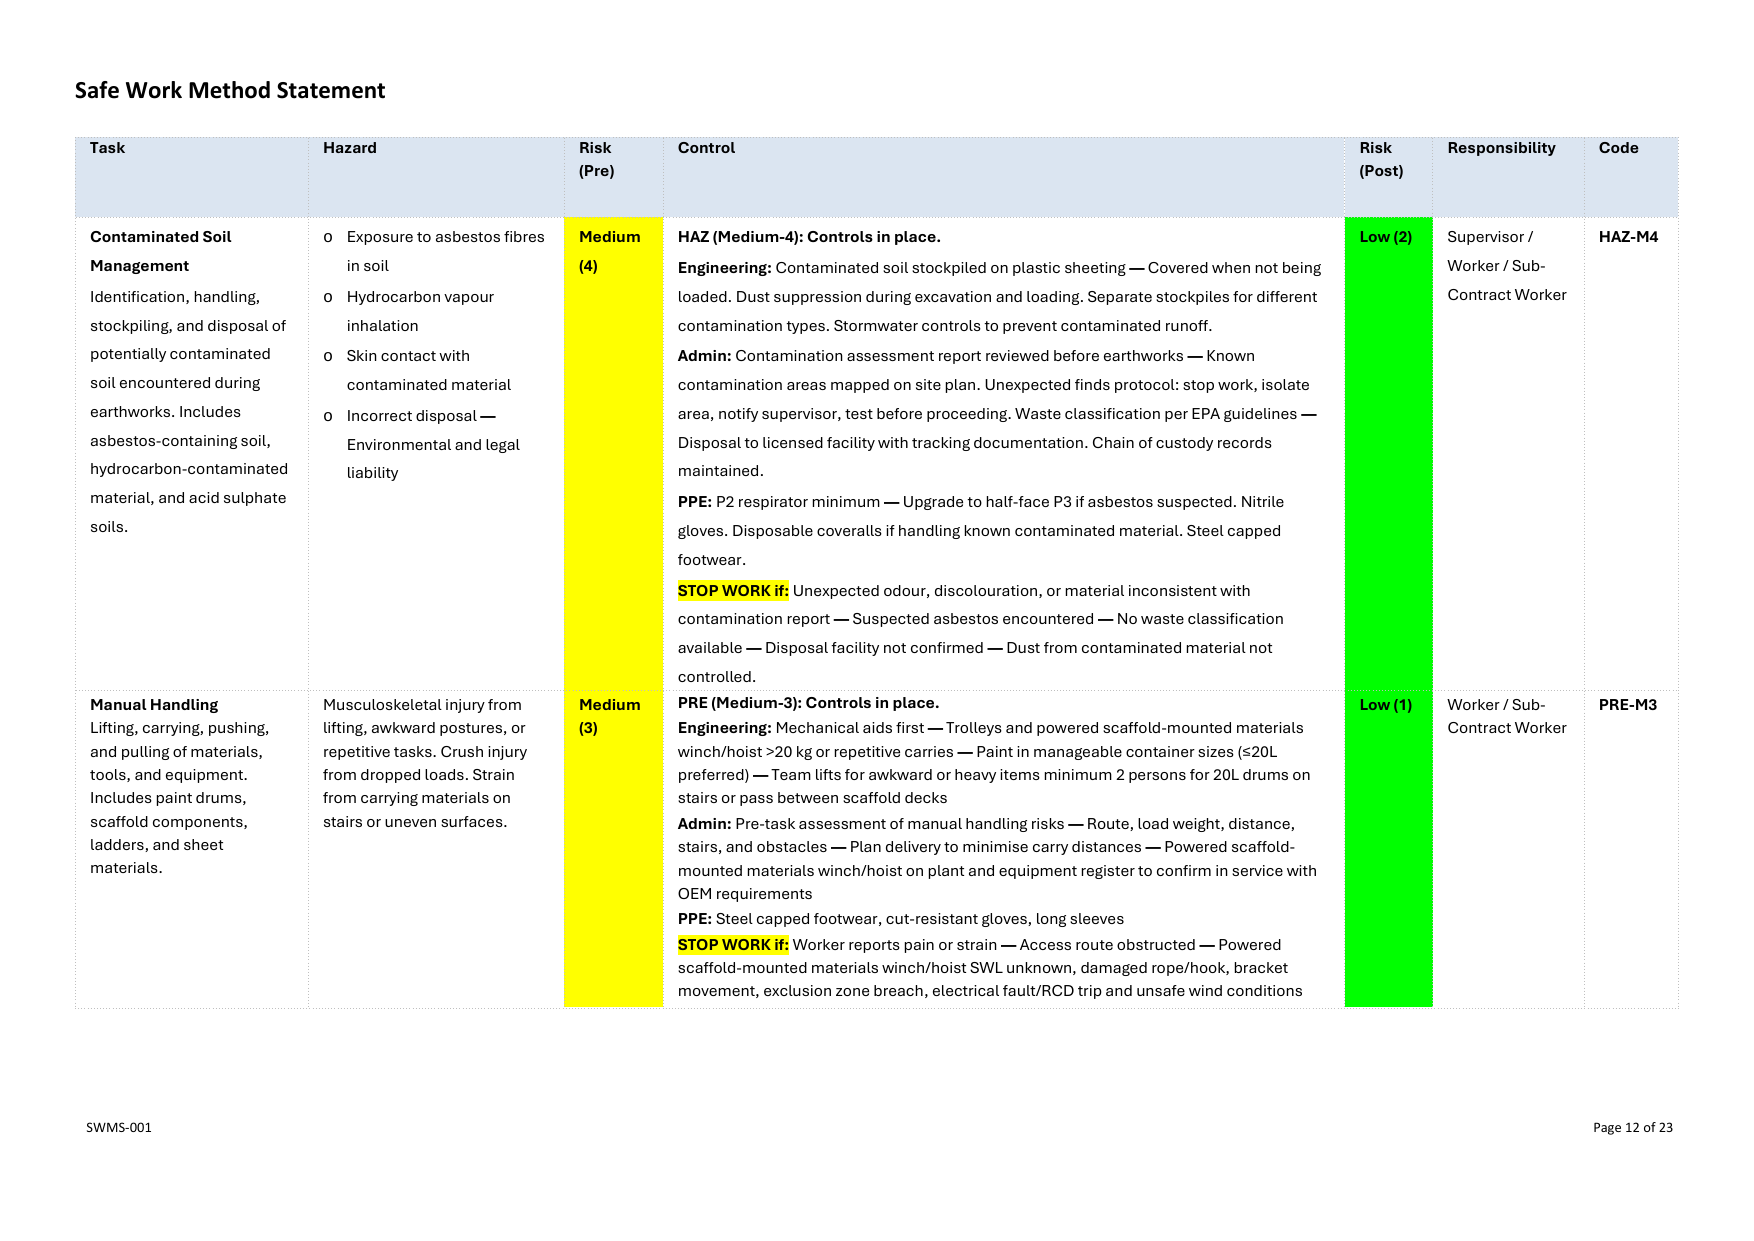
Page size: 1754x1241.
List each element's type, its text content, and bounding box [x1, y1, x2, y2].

table_header Hazard [308, 137, 564, 217]
table_cell Medium (4) [564, 217, 663, 690]
table_header Risk (Pre) [564, 137, 663, 217]
table_cell Medium (3) [564, 690, 663, 1007]
table_header Code [1584, 137, 1678, 217]
table_header Risk (Post) [1345, 137, 1433, 217]
table_cell Exposure to asbestos fibres in soil Hydrocarbon vapour inhalation Skin contact with contaminated material Incorrect disposal — Environmental and legal liability [308, 217, 564, 690]
table_header Task [75, 137, 308, 217]
table_cell Worker / Sub-Contract Worker [1433, 690, 1584, 1007]
table_cell Contaminated Soil Management Identification, handling, stockpiling, and disposal of potentially contaminated soil encountered during earthworks. Includes asbestos-containing soil, hydrocarbon-contaminated material, and acid sulphate soils. [75, 217, 308, 690]
table_cell PRE-M3 [1584, 690, 1678, 1007]
table_cell Low (2) [1345, 217, 1433, 690]
table_header Responsibility [1433, 137, 1584, 217]
table_cell PRE (Medium-3): Controls in place. Engineering: Mechanical aids first — Trolleys and powered scaffold-mounted materials winch/hoist >20 kg or repetitive carries — Paint in manageable container sizes (≤20L preferred) — Team lifts for awkward or heavy items minimum 2 persons for 20L drums on stairs or pass between scaffold decks Admin: Pre-task assessment of manual handling risks — Route, load weight, distance, stairs, and obstacles — Plan delivery to minimise carry distances — Powered scaffold-mounted materials winch/hoist on plant and equipment register to confirm in service with OEM requirements PPE: Steel capped footwear, cut-resistant gloves, long sleeves STOP WORK if: Worker reports pain or strain — Access route obstructed — Powered scaffold-mounted materials winch/hoist SWL unknown, damaged rope/hook, bracket movement, exclusion zone breach, electrical fault/RCD trip and unsafe wind conditions [663, 690, 1344, 1007]
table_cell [1433, 217, 1584, 690]
table_cell HAZ-M4 [1584, 217, 1678, 690]
table_cell Low (1) [1345, 690, 1433, 1007]
table_header Control [663, 137, 1344, 217]
table_cell HAZ (Medium-4): Controls in place. Engineering: Contaminated soil stockpiled on plastic sheeting — Covered when not being loaded. Dust suppression during excavation and loading. Separate stockpiles for different contamination types. Stormwater controls to prevent contaminated runoff. Admin: Contamination assessment report reviewed before earthworks — Known contamination areas mapped on site plan. Unexpected finds protocol: stop work, isolate area, notify supervisor, test before proceeding. Waste classification per EPA guidelines — Disposal to licensed facility with tracking documentation. Chain of custody records maintained. PPE: P2 respirator minimum — Upgrade to half-face P3 if asbestos suspected. Nitrile gloves. Disposable coveralls if handling known contaminated material. Steel capped footwear. STOP WORK if: Unexpected odour, discolouration, or material inconsistent with contamination report — Suspected asbestos encountered — No waste classification available — Disposal facility not confirmed — Dust from contaminated material not controlled. [663, 217, 1344, 690]
table_cell Manual Handling Lifting, carrying, pushing, and pulling of materials, tools, and equipment. Includes paint drums, scaffold components, ladders, and sheet materials. [75, 690, 308, 1007]
table_cell Musculoskeletal injury from lifting, awkward postures, or repetitive tasks. Crush injury from dropped loads. Strain from carrying materials on stairs or uneven surfaces. [308, 690, 564, 1007]
